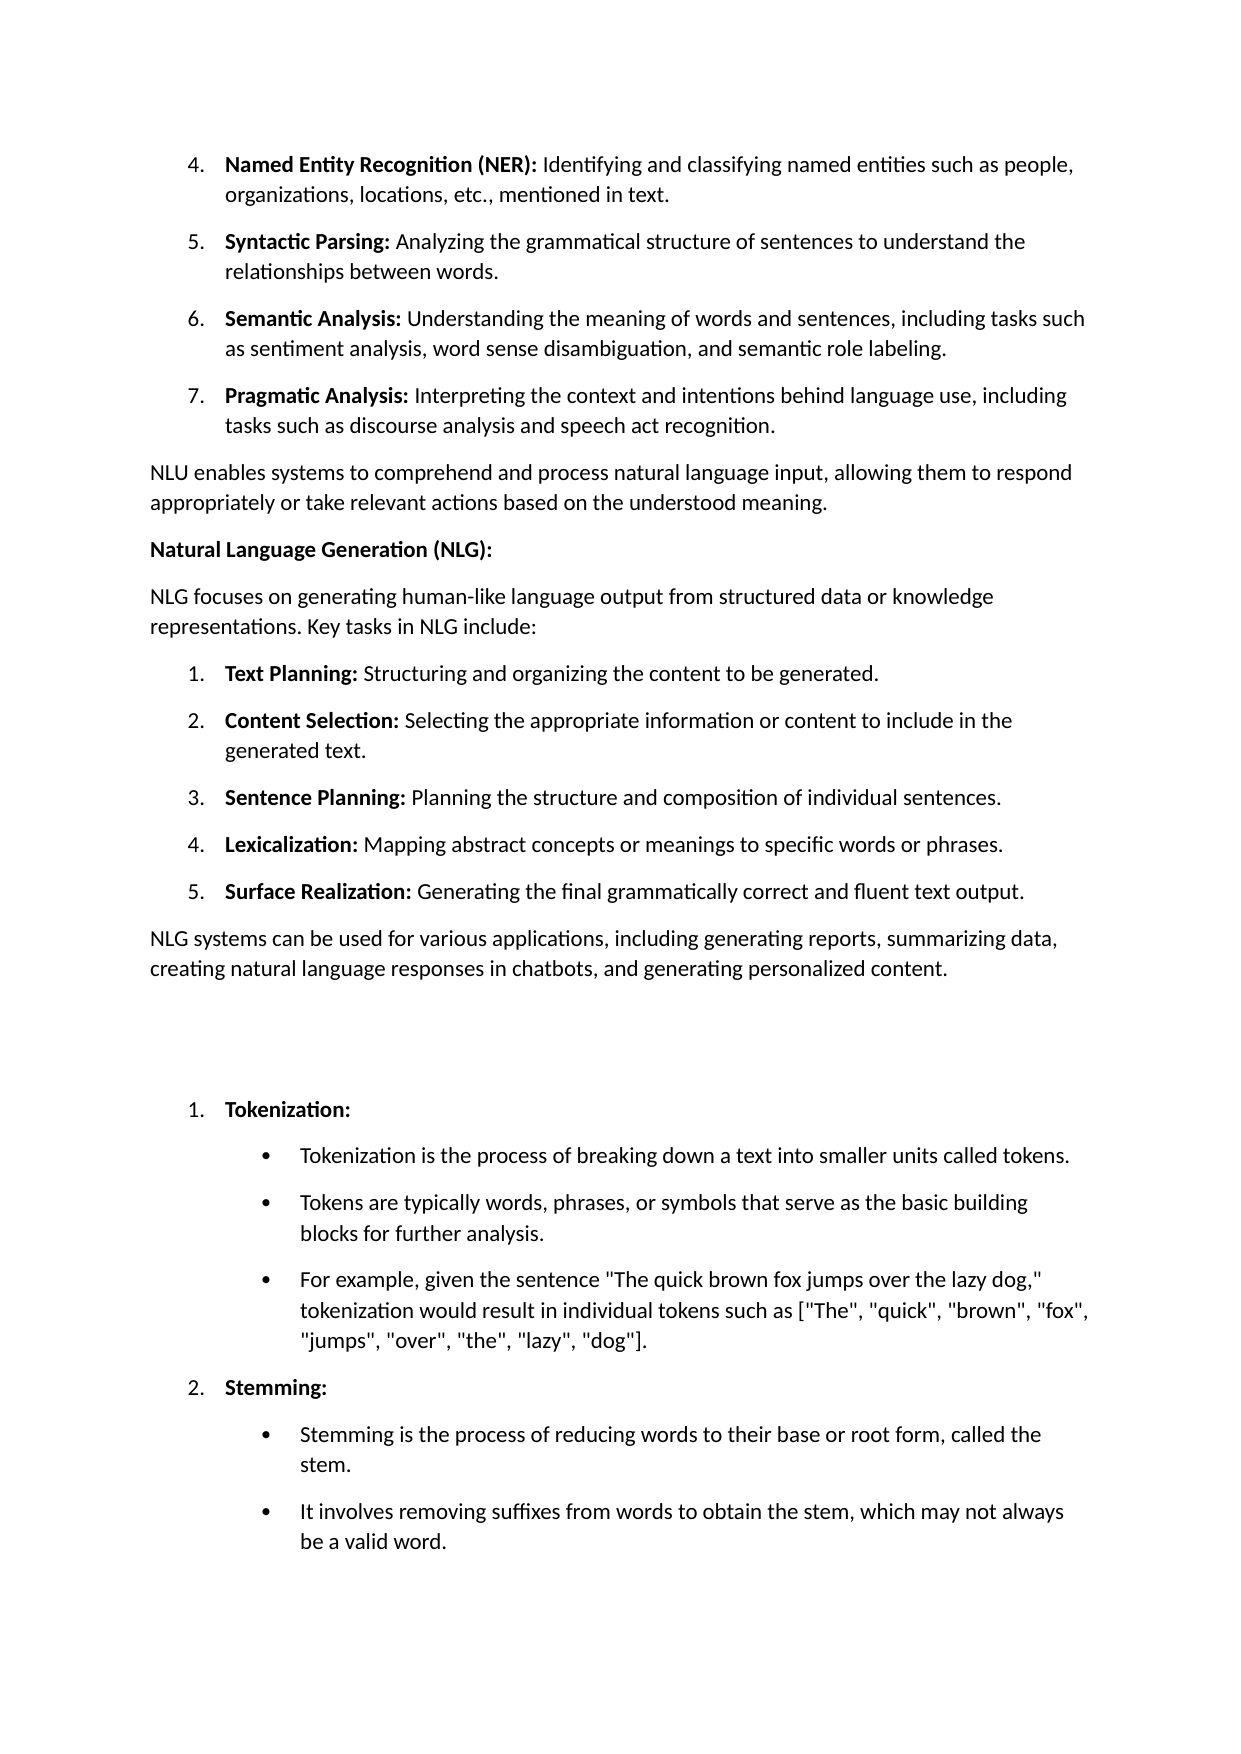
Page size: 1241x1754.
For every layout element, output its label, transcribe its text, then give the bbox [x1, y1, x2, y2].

list Content Selection: Selecting the appropriate information or content to include in the generated text. [187, 706, 1090, 764]
text NLG focuses on generating human-like language output from structured data or knowledge representations. Key tasks in NLG include: [150, 582, 1090, 641]
list Semantic Analysis: Understanding the meaning of words and sentences, including tasks such as sentiment analysis, word sense disambiguation, and semantic role labeling. [187, 304, 1090, 362]
list Sentence Planning: Planning the structure and composition of individual sentences. [187, 783, 1090, 811]
list Tokenization: [187, 1095, 1090, 1123]
list Tokenization is the process of breaking down a text into smaller units called tokens. [262, 1142, 1090, 1170]
list Tokens are typically words, phrases, or symbols that serve as the basic building blocks for further analysis. [262, 1188, 1090, 1247]
list It involves removing suffixes from words to obtain the stem, which may not always be a valid word. [262, 1497, 1090, 1555]
list Named Entity Recognition (NER): Identifying and classifying named entities such as people, organizations, locations, etc., mentioned in text. [187, 150, 1090, 208]
list Text Planning: Structuring and organizing the content to be generated. [187, 659, 1090, 687]
text Natural Language Generation (NLG): [150, 535, 1090, 563]
list For example, given the sentence "The quick brown fox jumps over the lazy dog," tokenization would result in individual tokens such as ["The", "quick", "brown", "fox", "jumps", "over", "the", "lazy", "dog"]. [262, 1266, 1090, 1354]
list Syntactic Parsing: Analyzing the grammatical structure of sentences to understand the relationships between words. [187, 227, 1090, 285]
list Lexicalization: Mapping abstract concepts or meanings to specific words or phrases. [187, 830, 1090, 858]
text NLU enables systems to comprehend and process natural language input, allowing them to respond appropriately or take relevant actions based on the understood meaning. [150, 458, 1090, 517]
text NLG systems can be used for various applications, including generating reports, summarizing data, creating natural language responses in chatbots, and generating personalized content. [150, 924, 1090, 982]
list Pragmatic Analysis: Interpreting the context and intentions behind language use, including tasks such as discourse analysis and speech act recognition. [187, 381, 1090, 439]
list Stemming is the process of reducing words to their base or root form, called the stem. [262, 1420, 1090, 1478]
list Surface Realization: Generating the final grammatically correct and fluent text output. [187, 877, 1090, 905]
list Stemming: [187, 1373, 1090, 1401]
